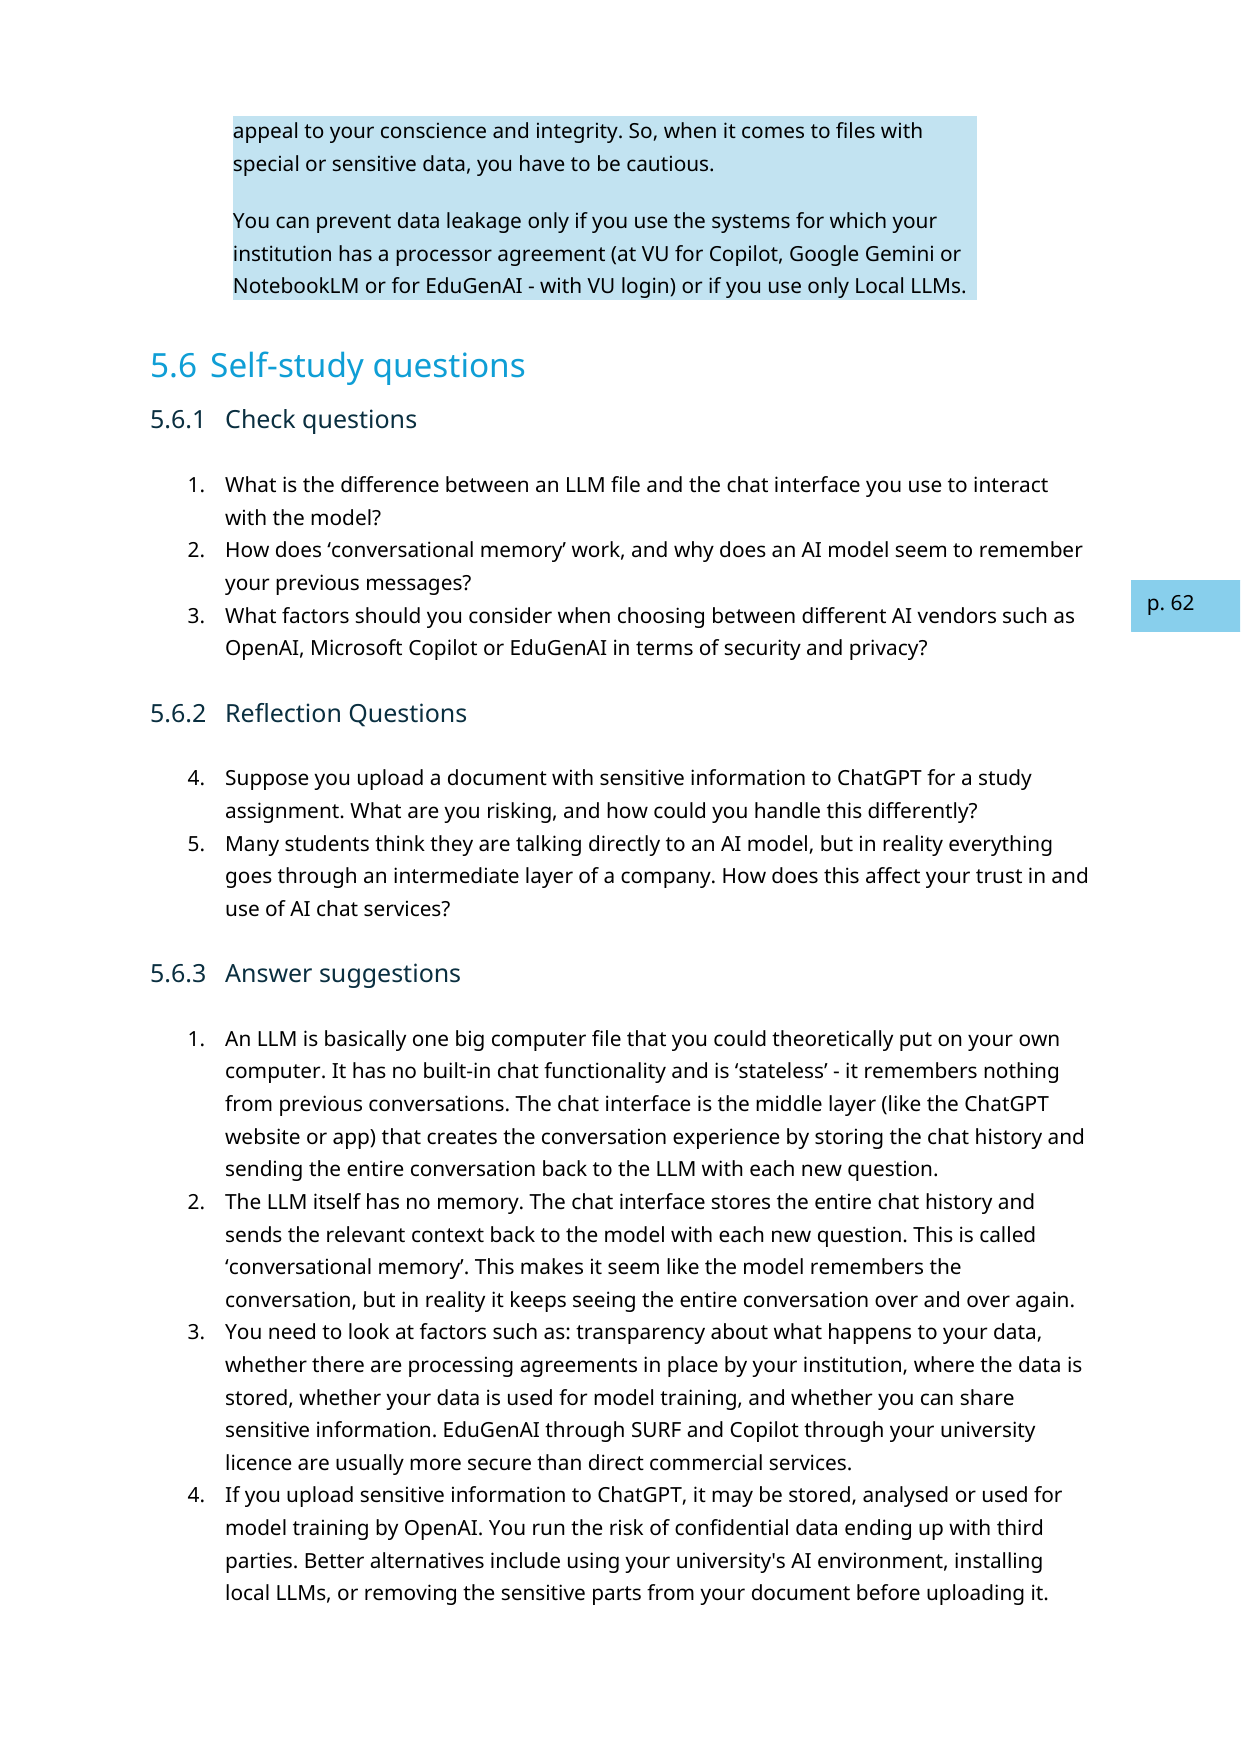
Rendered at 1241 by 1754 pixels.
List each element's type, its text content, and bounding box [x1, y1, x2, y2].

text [233, 116, 977, 177]
list The LLM itself has no memory. The chat interface stores the entire chat history and sends the relevant context back to the model with each new question. This is called ‘conversational memory’. This makes it seem like the model remembers the conversation, but in reality it keeps seeing the entire conversation over and over again. [187, 1304, 1090, 1430]
list What factors should you consider when choosing between different AI vendors such as OpenAI, Microsoft Copilot or EduGenAI in terms of security and privacy? [187, 659, 1090, 720]
subtitle Self-study questions [150, 342, 1090, 387]
list How does ‘conversational memory’ work, and why does an AI model seem to remember your previous messages? [187, 565, 1090, 626]
subtitle Check questions [150, 402, 1090, 436]
list Many students think they are talking directly to an AI model, but in reality everything goes through an intermediate layer of a company. How does this affect your trust in and use of AI chat services? [187, 916, 1090, 1010]
list You need to look at factors such as: transparency about what happens to your data, whether there are processing agreements in place by your institution, where the data is stored, whether your data is used for model training, and whether you can share sensitive information. EduGenAI through SURF and Copilot through your university licence are usually more secure than direct commercial services. [187, 1463, 1090, 1622]
list What is the difference between an LLM file and the chat interface you use to interact with the model? [187, 470, 1090, 531]
text You can prevent data leakage only if you use the systems for which your institution has a processor agreement (at VU for Copilot, Google Gemini or NotebookLM or for EduGenAI - with VU login) or if you use only Local LLMs. [233, 206, 977, 300]
subtitle Answer suggestions [150, 1043, 1090, 1077]
subtitle Reflection Questions [150, 753, 1090, 788]
list An LLM is basically one big computer file that you could theoretically put on your own computer. It has no built-in chat functionality and is ‘stateless’ - it remembers nothing from previous conversations. The chat interface is the middle layer (like the ChatGPT website or app) that creates the conversation experience by storing the chat history and sending the entire conversation back to the LLM with each new question. [187, 1112, 1090, 1270]
list Suppose you upload a document with sensitive information to ChatGPT for a study assignment. What are you risking, and how could you handle this differently? [187, 822, 1090, 883]
